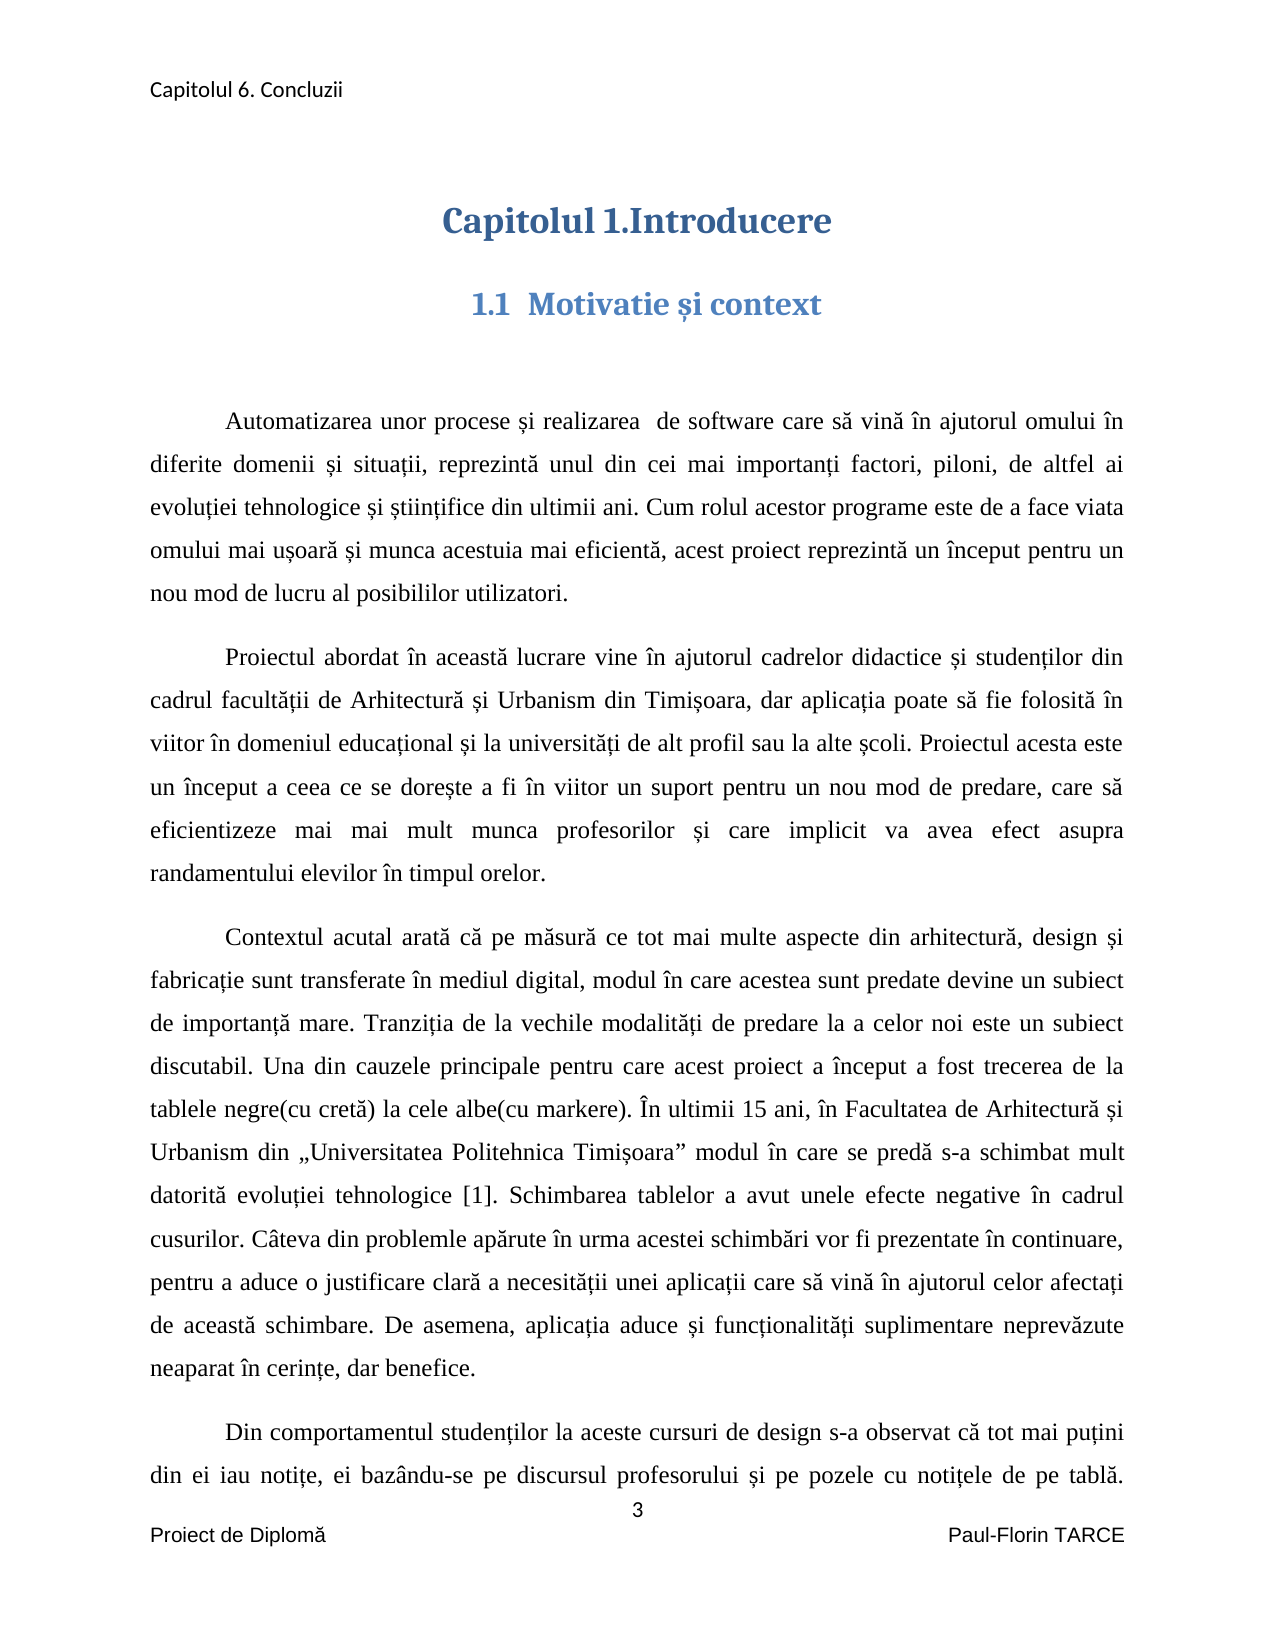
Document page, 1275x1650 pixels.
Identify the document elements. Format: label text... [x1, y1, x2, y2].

subtitle Motivatie și context [169, 286, 1125, 324]
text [150, 1417, 1125, 1489]
text Contextul acutal arată că pe măsură ce tot mai multe aspecte din arhitectură, design și fabricație sunt transferate în mediul digital, modul în care acestea sunt predate devine un subiect de importanță mare. Tranziția de la vechile modalități de predare la a celor noi este un subiect discutabil. Una din cauzele principale pentru care acest proiect a început a fost trecerea de la tablele negre(cu cretă) la cele albe(cu markere). În ultimii 15 ani, în Facultatea de Arhitectură și Urbanism din „Universitatea Politehnica Timișoara” modul în care se predă s-a schimbat mult datorită evoluției tehnologice [1]. Schimbarea tablelor a avut unele efecte negative în cadrul cusurilor. Câteva din problemle apărute în urma acestei schimbări vor fi prezentate în continuare, pentru a aduce o justificare clară a necesității unei aplicații care să vină în ajutorul celor afectați de această schimbare. De asemena, aplicația aduce și funcționalități suplimentare neprevăzute neaparat în cerințe, dar benefice. [150, 922, 1125, 1382]
text Automatizarea unor procese și realizarea de software care să vină în ajutorul omului în diferite domenii și situații, reprezintă unul din cei mai importanți factori, piloni, de altfel ai evoluției tehnologice și științifice din ultimii ani. Cum rolul acestor programe este de a face viata omului mai ușoară și munca acestuia mai eficientă, acest proiect reprezintă un început pentru un nou mod de lucru al posibililor utilizatori. [150, 406, 1125, 607]
subtitle Capitolul 1.Introducere [150, 200, 1125, 243]
text Proiectul abordat în această lucrare vine în ajutorul cadrelor didactice și studenților din cadrul facultății de Arhitectură și Urbanism din Timișoara, dar aplicația poate să fie folosită în viitor în domeniul educațional și la universități de alt profil sau la alte școli. Proiectul acesta este un început a ceea ce se dorește a fi în viitor un suport pentru un nou mod de predare, care să eficientizeze mai mai mult munca profesorilor și care implicit va avea efect asupra randamentului elevilor în timpul orelor. [150, 642, 1125, 887]
